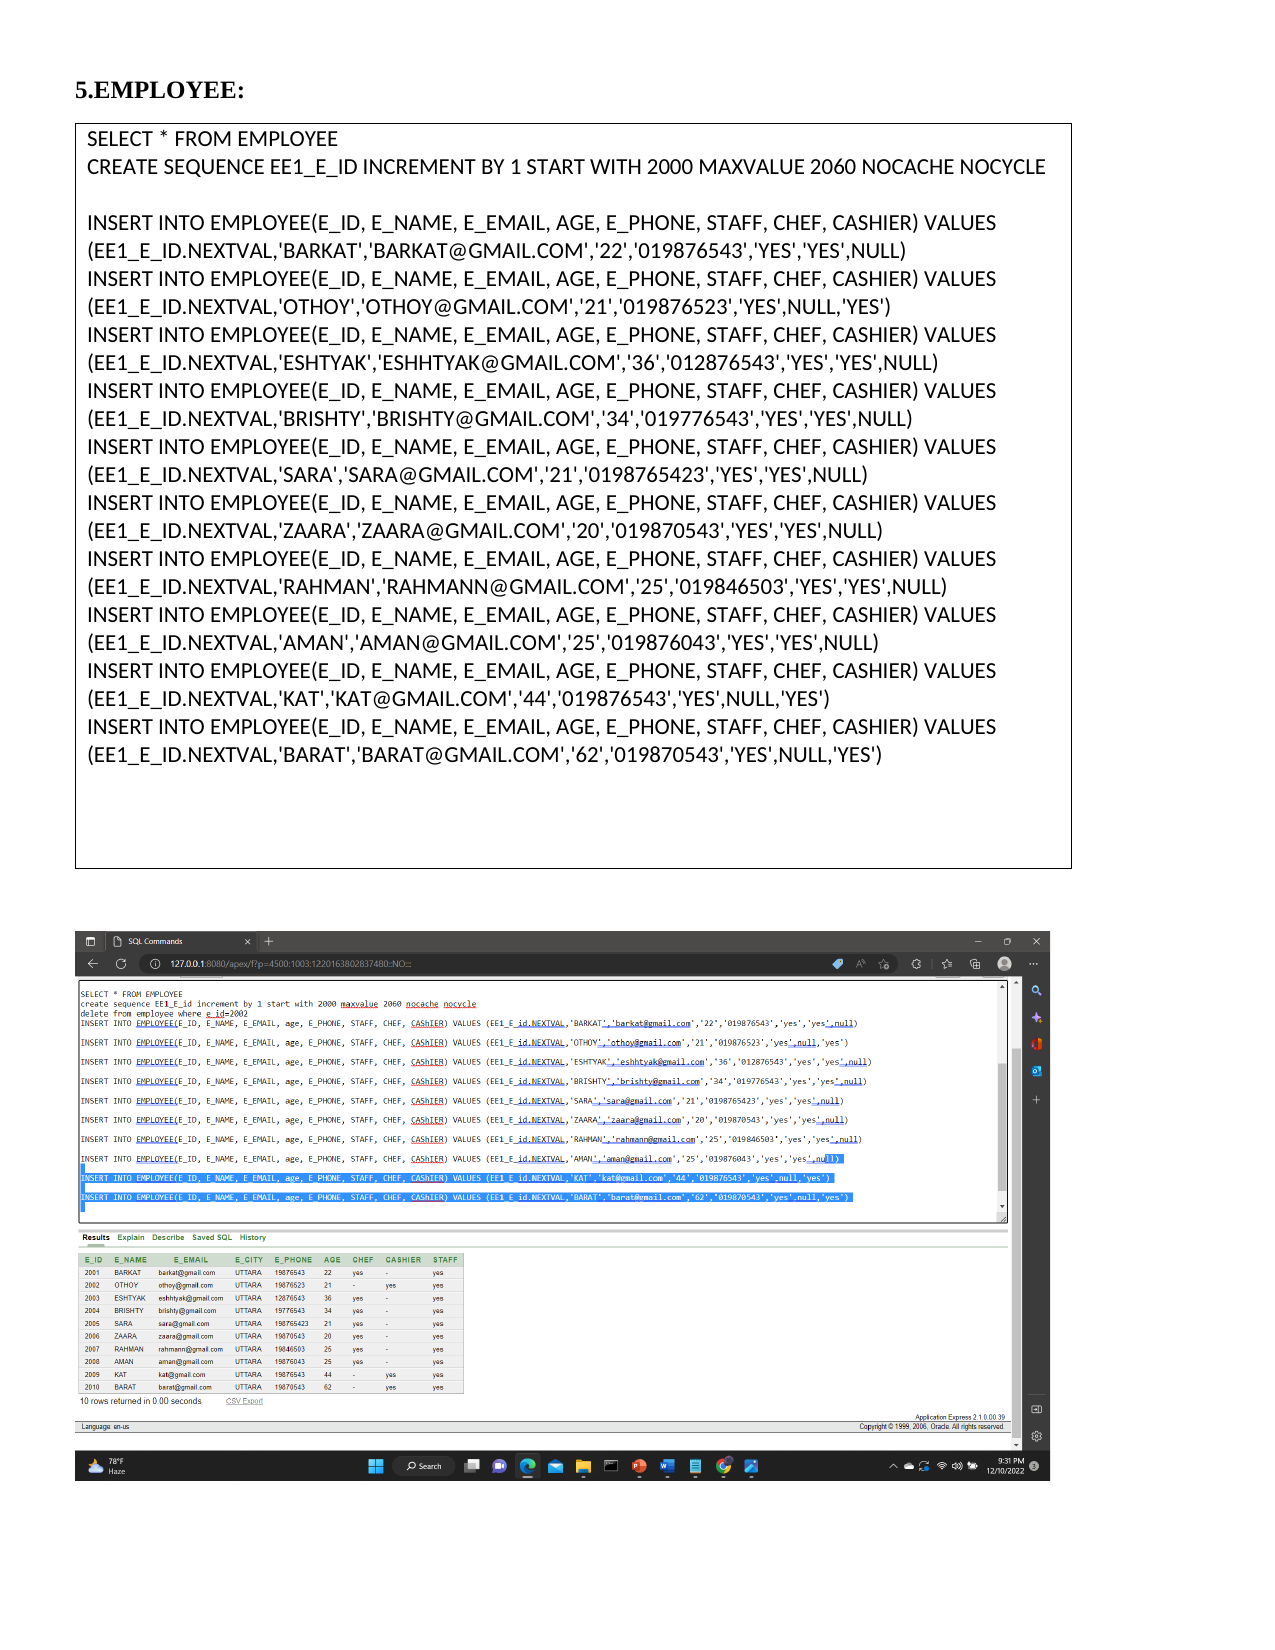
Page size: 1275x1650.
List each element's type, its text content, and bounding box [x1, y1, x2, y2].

picture [75, 931, 1050, 1481]
text 5.EMPLOYEE: [75, 75, 1200, 104]
table_header SELECT * FROM EMPLOYEE CREATE SEQUENCE EE1_E_ID INCREMENT BY 1 START WITH 2000 MAXVALUE 2060 NOCACHE NOCYCLE INSERT INTO EMPLOYEE(E_ID, E_NAME, E_EMAIL, AGE, E_PHONE, STAFF, CHEF, CASHIER) VALUES (EE1_E_ID.NEXTVAL,'BARKAT','BARKAT@GMAIL.COM','22','019876543','YES','YES',NULL) INSERT INTO EMPLOYEE(E_ID, E_NAME, E_EMAIL, AGE, E_PHONE, STAFF, CHEF, CASHIER) VALUES (EE1_E_ID.NEXTVAL,'OTHOY','OTHOY@GMAIL.COM','21','019876523','YES',NULL,'YES') INSERT INTO EMPLOYEE(E_ID, E_NAME, E_EMAIL, AGE, E_PHONE, STAFF, CHEF, CASHIER) VALUES (EE1_E_ID.NEXTVAL,'ESHTYAK','ESHHTYAK@GMAIL.COM','36','012876543','YES','YES',NULL) INSERT INTO EMPLOYEE(E_ID, E_NAME, E_EMAIL, AGE, E_PHONE, STAFF, CHEF, CASHIER) VALUES (EE1_E_ID.NEXTVAL,'BRISHTY','BRISHTY@GMAIL.COM','34','019776543','YES','YES',NULL) INSERT INTO EMPLOYEE(E_ID, E_NAME, E_EMAIL, AGE, E_PHONE, STAFF, CHEF, CASHIER) VALUES (EE1_E_ID.NEXTVAL,'SARA','SARA@GMAIL.COM','21','0198765423','YES','YES',NULL) INSERT INTO EMPLOYEE(E_ID, E_NAME, E_EMAIL, AGE, E_PHONE, STAFF, CHEF, CASHIER) VALUES (EE1_E_ID.NEXTVAL,'ZAARA','ZAARA@GMAIL.COM','20','019870543','YES','YES',NULL) INSERT INTO EMPLOYEE(E_ID, E_NAME, E_EMAIL, AGE, E_PHONE, STAFF, CHEF, CASHIER) VALUES (EE1_E_ID.NEXTVAL,'RAHMAN','RAHMANN@GMAIL.COM','25','019846503','YES','YES',NULL) INSERT INTO EMPLOYEE(E_ID, E_NAME, E_EMAIL, AGE, E_PHONE, STAFF, CHEF, CASHIER) VALUES (EE1_E_ID.NEXTVAL,'AMAN','AMAN@GMAIL.COM','25','019876043','YES','YES',NULL) INSERT INTO EMPLOYEE(E_ID, E_NAME, E_EMAIL, AGE, E_PHONE, STAFF, CHEF, CASHIER) VALUES (EE1_E_ID.NEXTVAL,'KAT','KAT@GMAIL.COM','44','019876543','YES',NULL,'YES') INSERT INTO EMPLOYEE(E_ID, E_NAME, E_EMAIL, AGE, E_PHONE, STAFF, CHEF, CASHIER) VALUES (EE1_E_ID.NEXTVAL,'BARAT','BARAT@GMAIL.COM','62','019870543','YES',NULL,'YES') [76, 124, 1071, 867]
